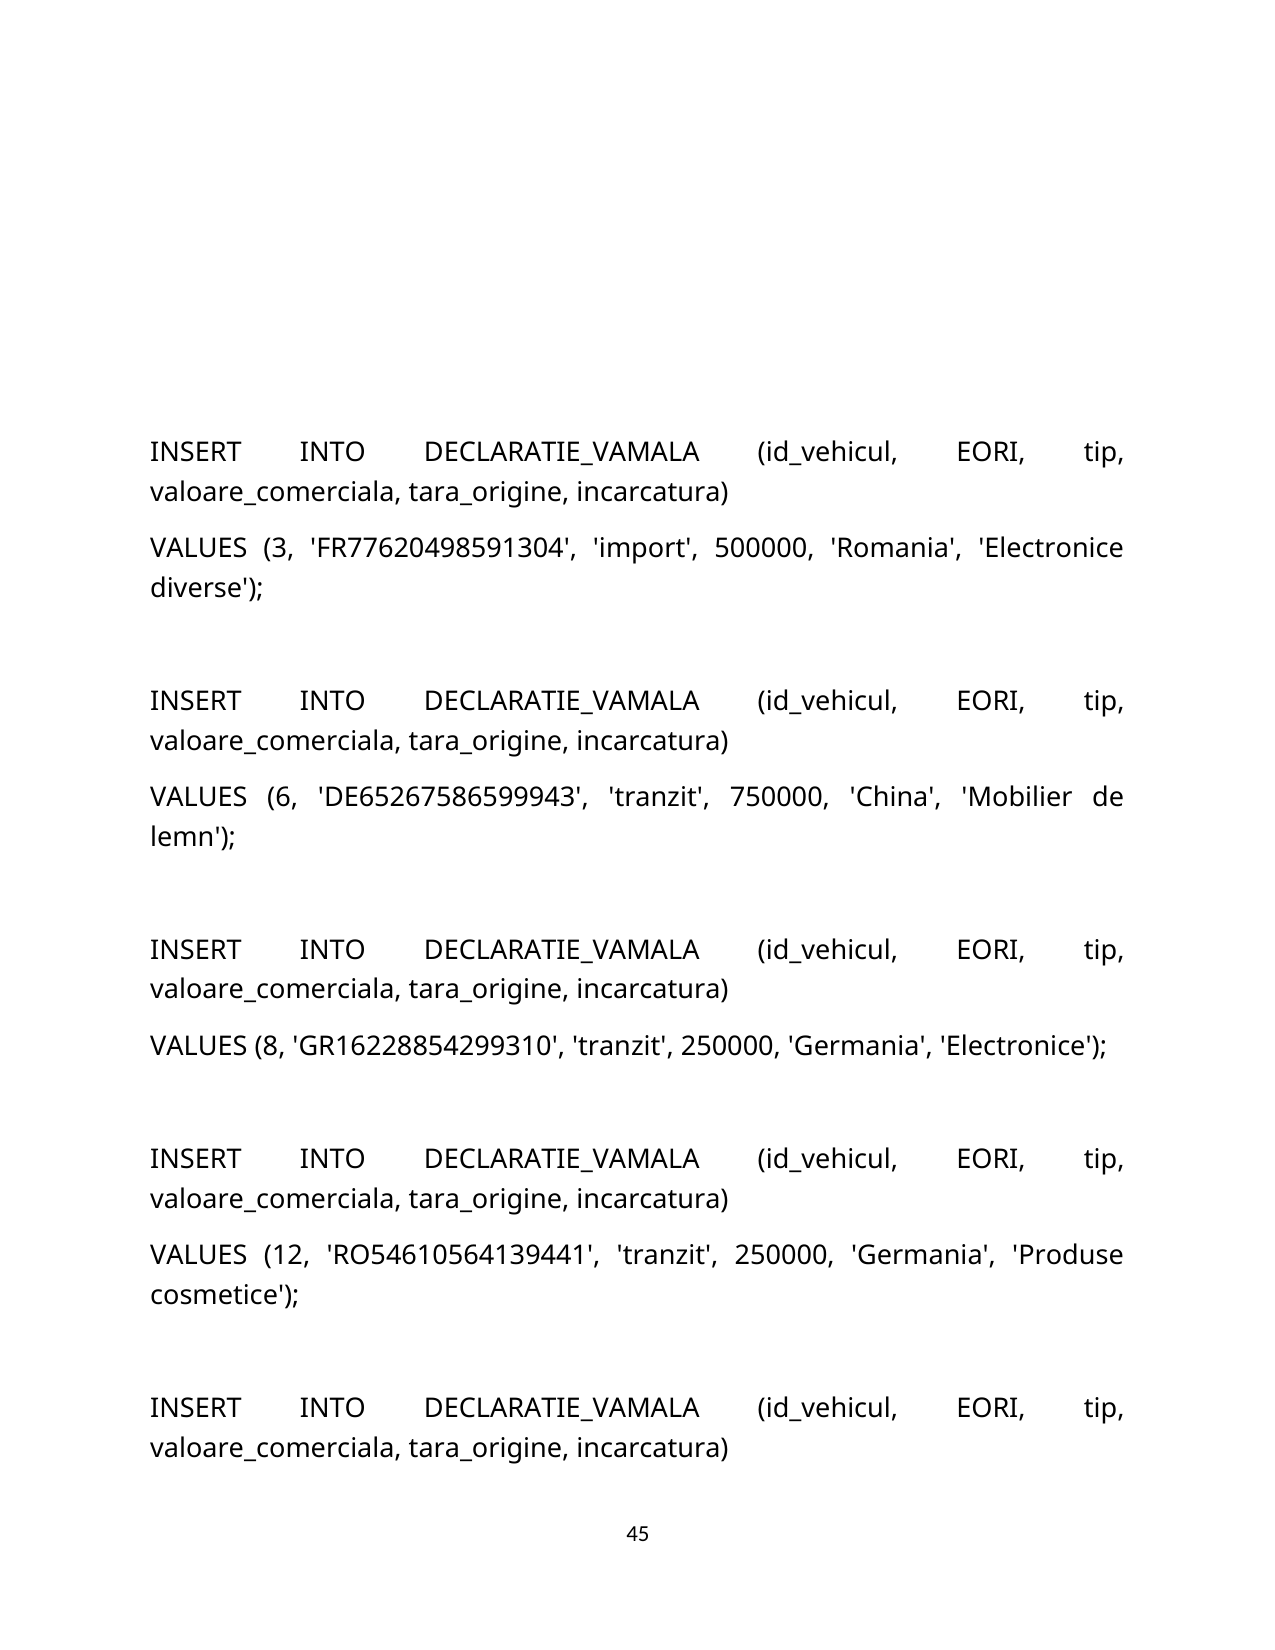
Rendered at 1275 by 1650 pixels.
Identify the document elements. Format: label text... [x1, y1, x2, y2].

text VALUES (12, 'RO54610564139441', 'tranzit', 250000, 'Germania', 'Produse cosmetice'); [150, 1236, 1125, 1312]
text VALUES (8, 'GR16228854299310', 'tranzit', 250000, 'Germania', 'Electronice'); [150, 1026, 1125, 1063]
text VALUES (3, 'FR77620498591304', 'import', 500000, 'Romania', 'Electronice diverse'); [150, 528, 1125, 605]
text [150, 1388, 1125, 1465]
text INSERT INTO DECLARATIE_VAMALA (id_vehicul, EORI, tip, valoare_comerciala, tara_origine, incarcatura) [150, 930, 1125, 1007]
text INSERT INTO DECLARATIE_VAMALA (id_vehicul, EORI, tip, valoare_comerciala, tara_origine, incarcatura) [150, 432, 1125, 509]
text INSERT INTO DECLARATIE_VAMALA (id_vehicul, EORI, tip, valoare_comerciala, tara_origine, incarcatura) [150, 1139, 1125, 1216]
text VALUES (6, 'DE65267586599943', 'tranzit', 750000, 'China', 'Mobilier de lemn'); [150, 777, 1125, 854]
text INSERT INTO DECLARATIE_VAMALA (id_vehicul, EORI, tip, valoare_comerciala, tara_origine, incarcatura) [150, 681, 1125, 758]
